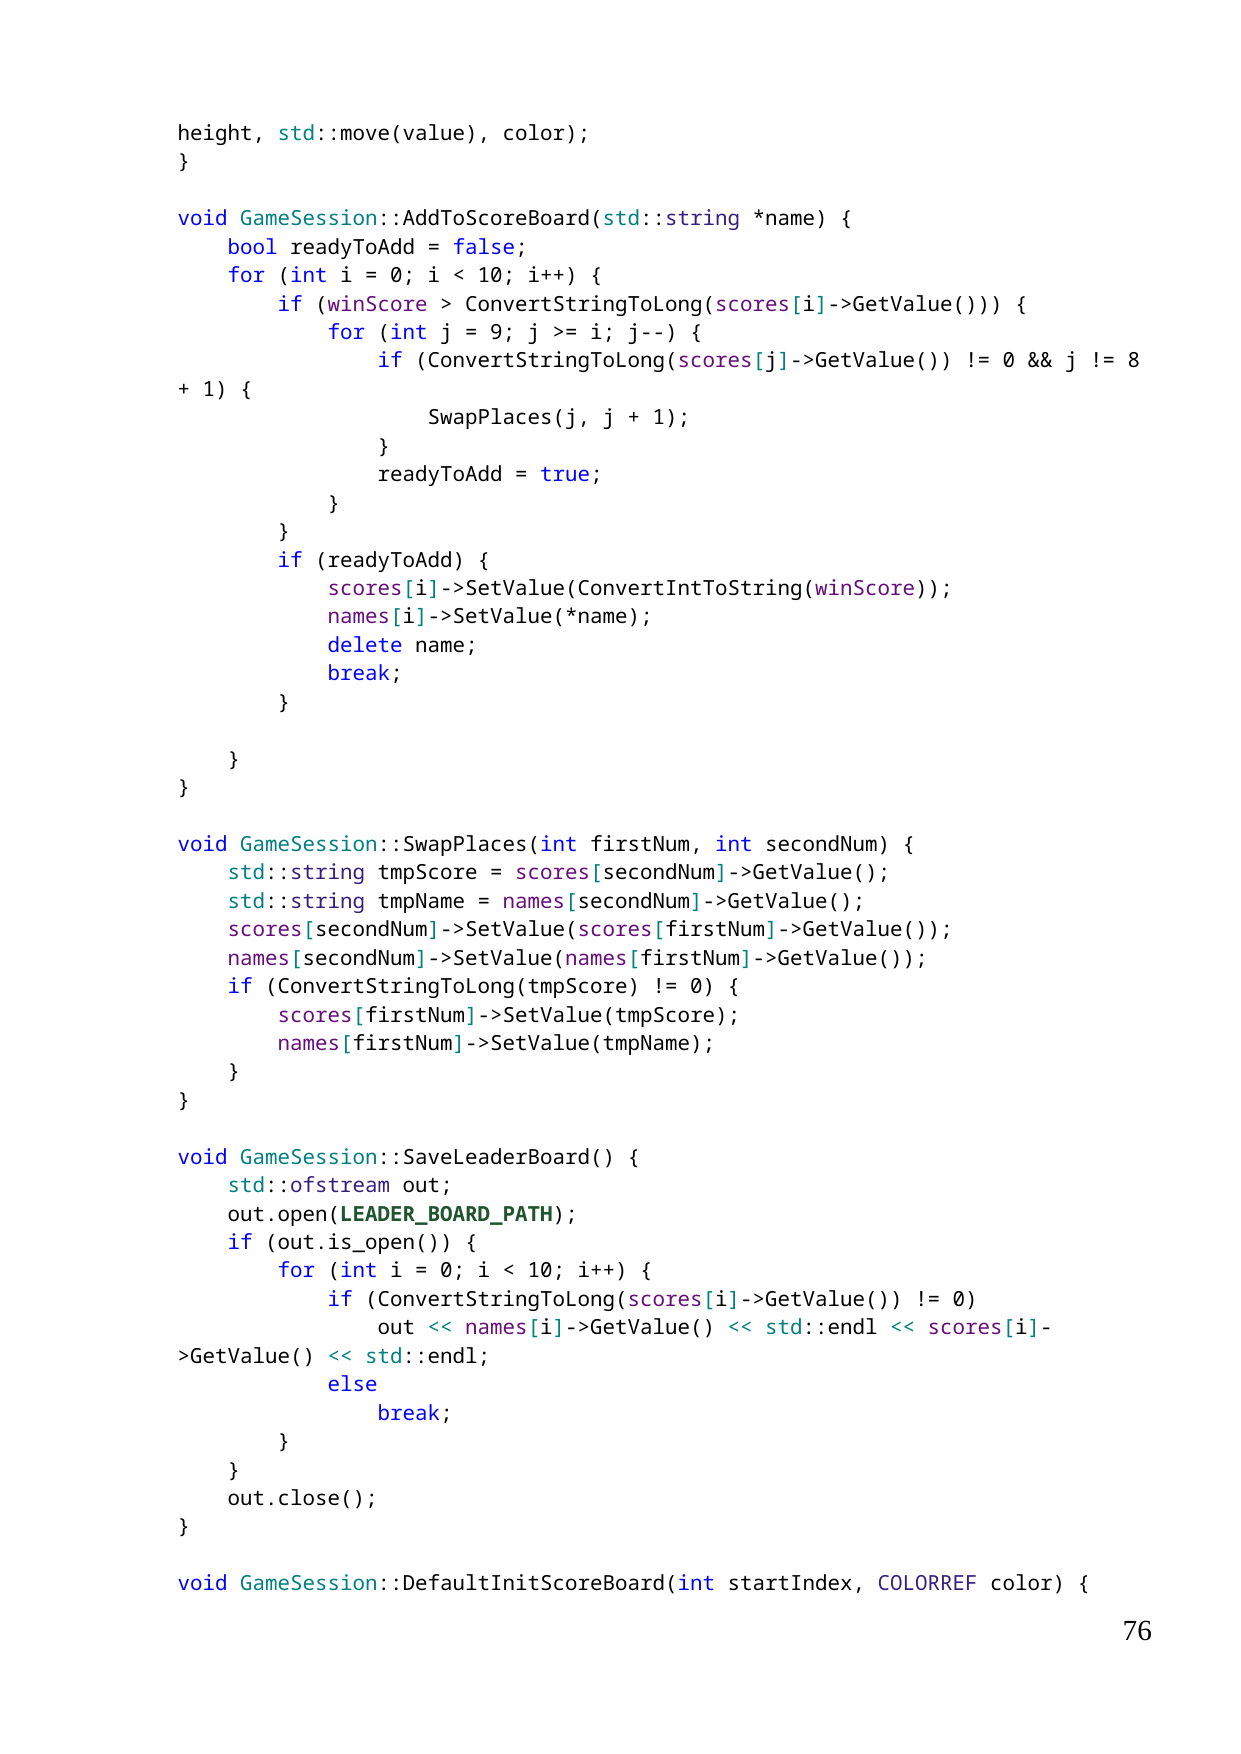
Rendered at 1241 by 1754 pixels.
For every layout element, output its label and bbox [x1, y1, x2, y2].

text [177, 118, 1152, 1597]
